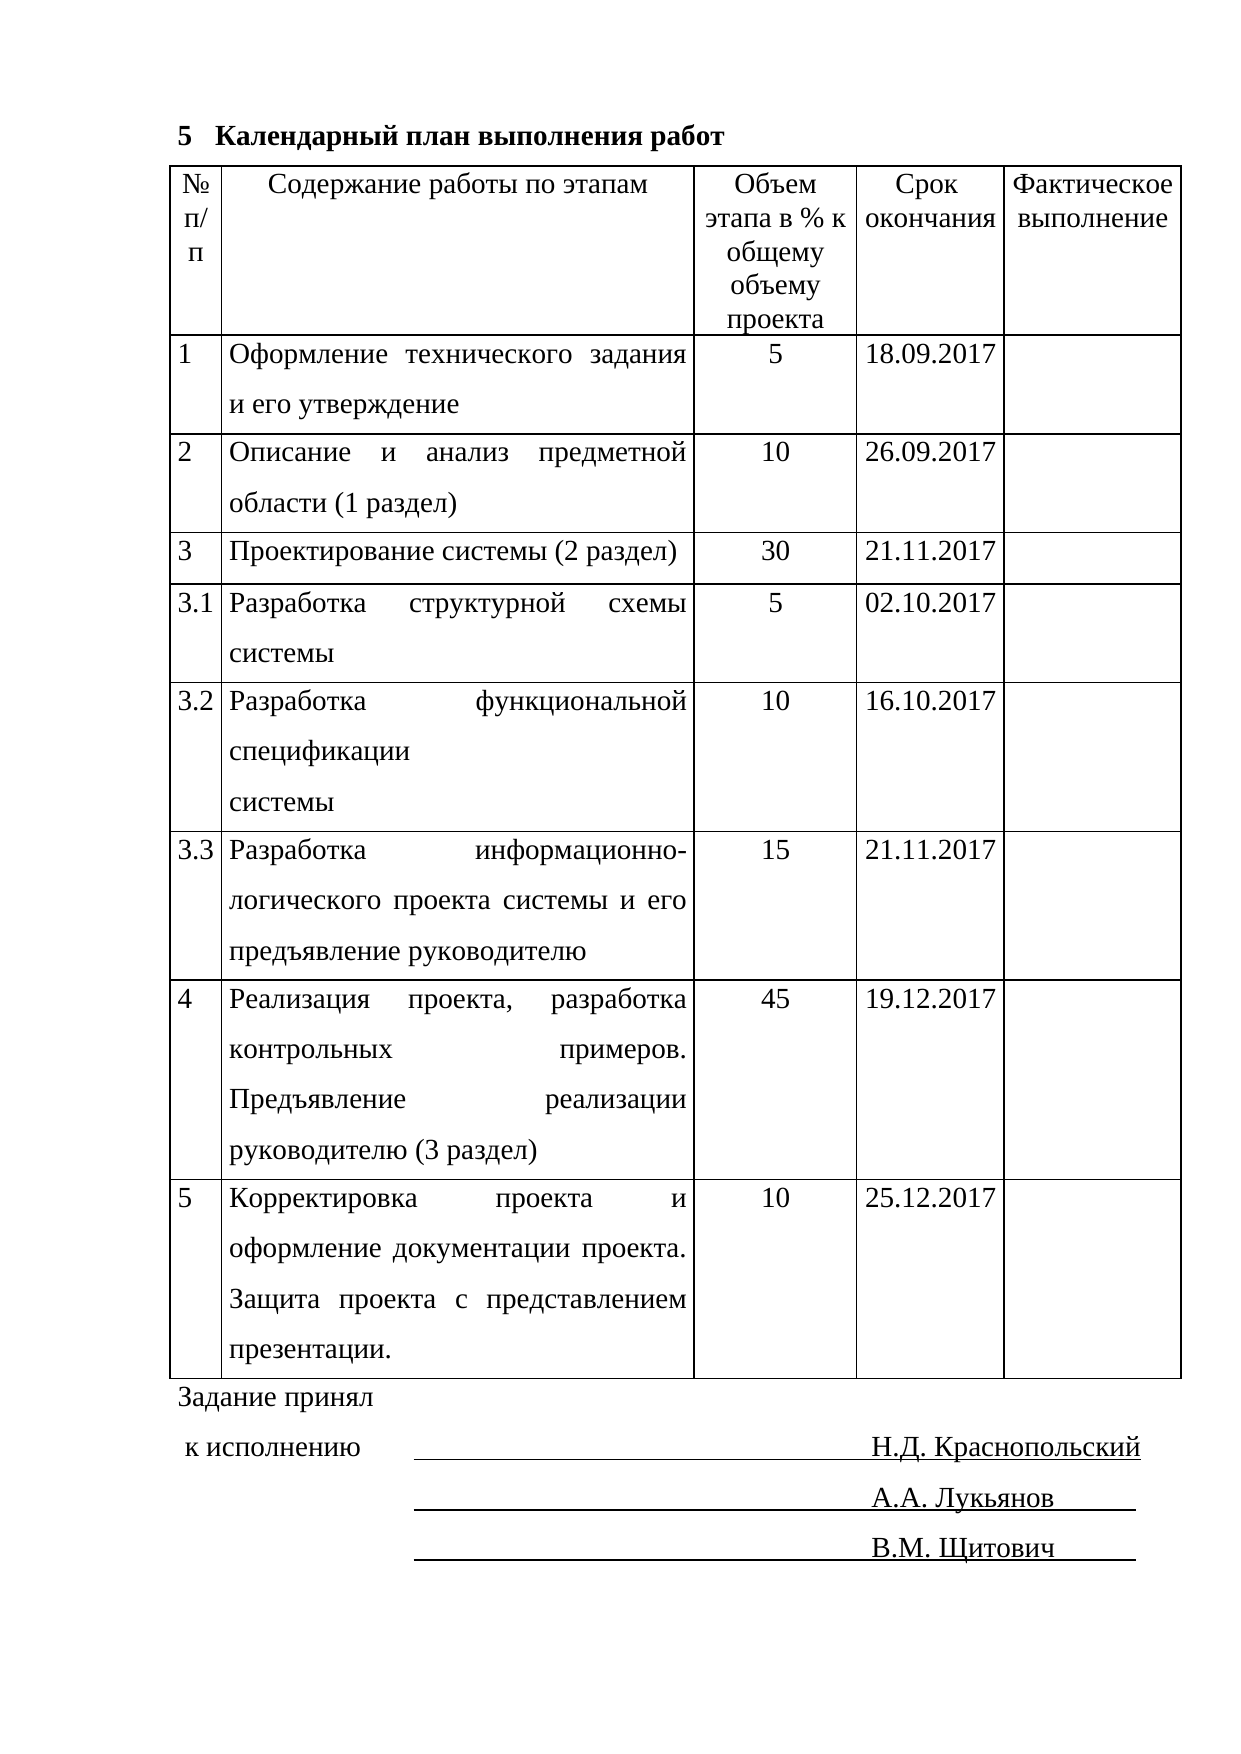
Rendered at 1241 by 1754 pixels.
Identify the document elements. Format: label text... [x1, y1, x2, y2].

table_cell 4 [171, 981, 221, 1178]
table_cell 10 [695, 435, 856, 531]
table_cell 5 [695, 336, 856, 433]
table_cell 18.09.2017 [857, 336, 1003, 433]
table_header Срок окончания [857, 167, 1003, 334]
table_cell [1005, 585, 1180, 682]
table_cell 3.2 [171, 683, 221, 831]
table_cell Оформление технического задания и его утверждение [222, 336, 693, 433]
table_cell [1005, 832, 1180, 979]
table_cell [1005, 1180, 1180, 1378]
table_cell 3 [171, 533, 221, 583]
table_cell [1005, 336, 1180, 433]
text Задание принял к исполнению Н.Д. Краснопольский [177, 1379, 1152, 1463]
table_cell 15 [695, 832, 856, 979]
table_header Объем этапа в % к общему объему проекта [695, 167, 856, 334]
table_cell 10 [695, 683, 856, 831]
table_cell [1005, 683, 1180, 831]
table_cell Описание и анализ предметной области (1 раздел) [222, 435, 693, 531]
table_cell [1005, 533, 1180, 583]
table_cell Разработка информационно-логического проекта системы и его предъявление руководителю [222, 832, 693, 979]
table_cell 26.09.2017 [857, 435, 1003, 531]
table_cell 5 [171, 1180, 221, 1378]
table_cell Разработка функциональной спецификации системы [222, 683, 693, 831]
table_header Фактическое выполнение [1005, 167, 1180, 334]
table_cell [1005, 981, 1180, 1178]
table_cell 3.3 [171, 832, 221, 979]
table_cell 02.10.2017 [857, 585, 1003, 682]
table_cell 5 [695, 585, 856, 682]
table_cell 19.12.2017 [857, 981, 1003, 1178]
table_cell 45 [695, 981, 856, 1178]
table_header № п/п [171, 167, 221, 334]
table_cell 30 [695, 533, 856, 583]
text А.А. Лукьянов [413, 1480, 1152, 1513]
text В.М. Щитович [413, 1530, 1152, 1564]
table_cell 21.11.2017 [857, 533, 1003, 583]
table_cell 21.11.2017 [857, 832, 1003, 979]
table_cell 10 [695, 1180, 856, 1378]
table_cell [1005, 435, 1180, 531]
table_cell Реализация проекта, разработка контрольных примеров. Предъявление реализации руководителю (3 раздел) [222, 981, 693, 1178]
table_cell Проектирование системы (2 раздел) [222, 533, 693, 583]
table_cell Корректировка проекта и оформление документации проекта. Защита проекта с представлением презентации. [222, 1180, 693, 1378]
table_cell Разработка структурной схемы системы [222, 585, 693, 682]
list Календарный план выполнения работ [177, 118, 1152, 152]
table_header Содержание работы по этапам [222, 167, 693, 334]
table_cell 16.10.2017 [857, 683, 1003, 831]
table_cell 1 [171, 336, 221, 433]
table_cell 2 [171, 435, 221, 531]
table_cell 3.1 [171, 585, 221, 682]
table_cell 25.12.2017 [857, 1180, 1003, 1378]
